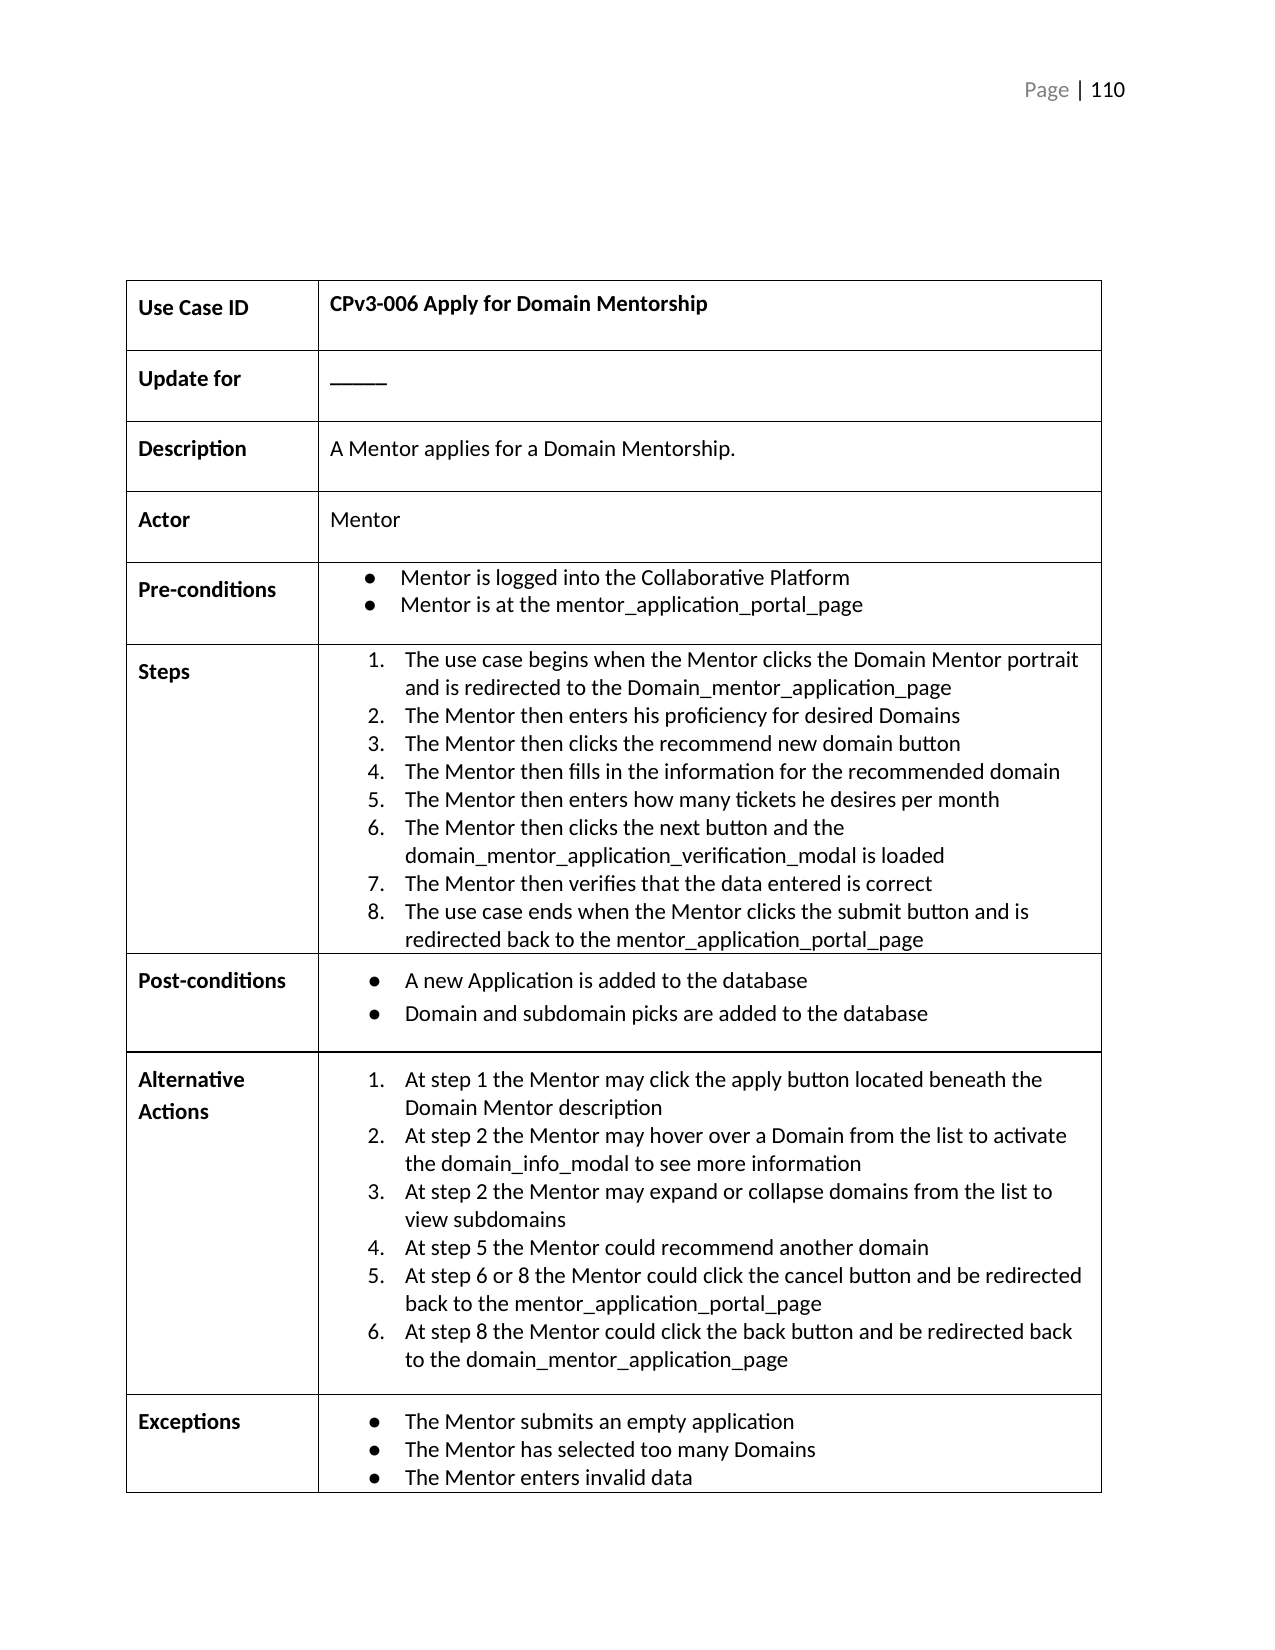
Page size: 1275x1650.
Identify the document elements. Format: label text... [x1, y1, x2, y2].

table_cell At step 1 the Mentor may click the apply button located beneath the Domain Mentor description At step 2 the Mentor may hover over a Domain from the list to activate the domain_info_modal to see more information At step 2 the Mentor may expand or collapse domains from the list to view subdomains At step 5 the Mentor could recommend another domain At step 6 or 8 the Mentor could click the cancel button and be redirected back to the mentor_application_portal_page At step 8 the Mentor could click the back button and be redirected back to the domain_mentor_application_page [319, 1053, 1101, 1394]
table_cell The use case begins when the Mentor clicks the Domain Mentor portrait and is redirected to the Domain_mentor_application_page The Mentor then enters his proficiency for desired Domains The Mentor then clicks the recommend new domain button The Mentor then fills in the information for the recommended domain The Mentor then enters how many tickets he desires per month The Mentor then clicks the next button and the domain_mentor_application_verification_modal is loaded The Mentor then verifies that the data entered is correct The use case ends when the Mentor clicks the submit button and is redirected back to the mentor_application_portal_page [319, 645, 1101, 953]
table_cell Post-conditions [127, 954, 318, 1051]
table_cell Mentor [319, 492, 1101, 562]
table_cell Exceptions [127, 1395, 318, 1492]
table_cell Update for [127, 351, 318, 421]
table_cell Mentor is logged into the Collaborative Platform Mentor is at the mentor_application_portal_page [319, 563, 1101, 644]
table_header CPv3-006 Apply for Domain Mentorship [319, 281, 1101, 350]
table_cell Steps [127, 645, 318, 953]
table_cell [319, 1395, 1101, 1492]
table_cell Actor [127, 492, 318, 562]
table_cell _____ [319, 351, 1101, 421]
table_cell Pre-conditions [127, 563, 318, 644]
table_cell Description [127, 422, 318, 491]
table_header Use Case ID [127, 281, 318, 350]
table_cell A new Application is added to the database Domain and subdomain picks are added to the database [319, 954, 1101, 1051]
table_cell Alternative Actions [127, 1053, 318, 1394]
table_cell A Mentor applies for a Domain Mentorship. [319, 422, 1101, 491]
